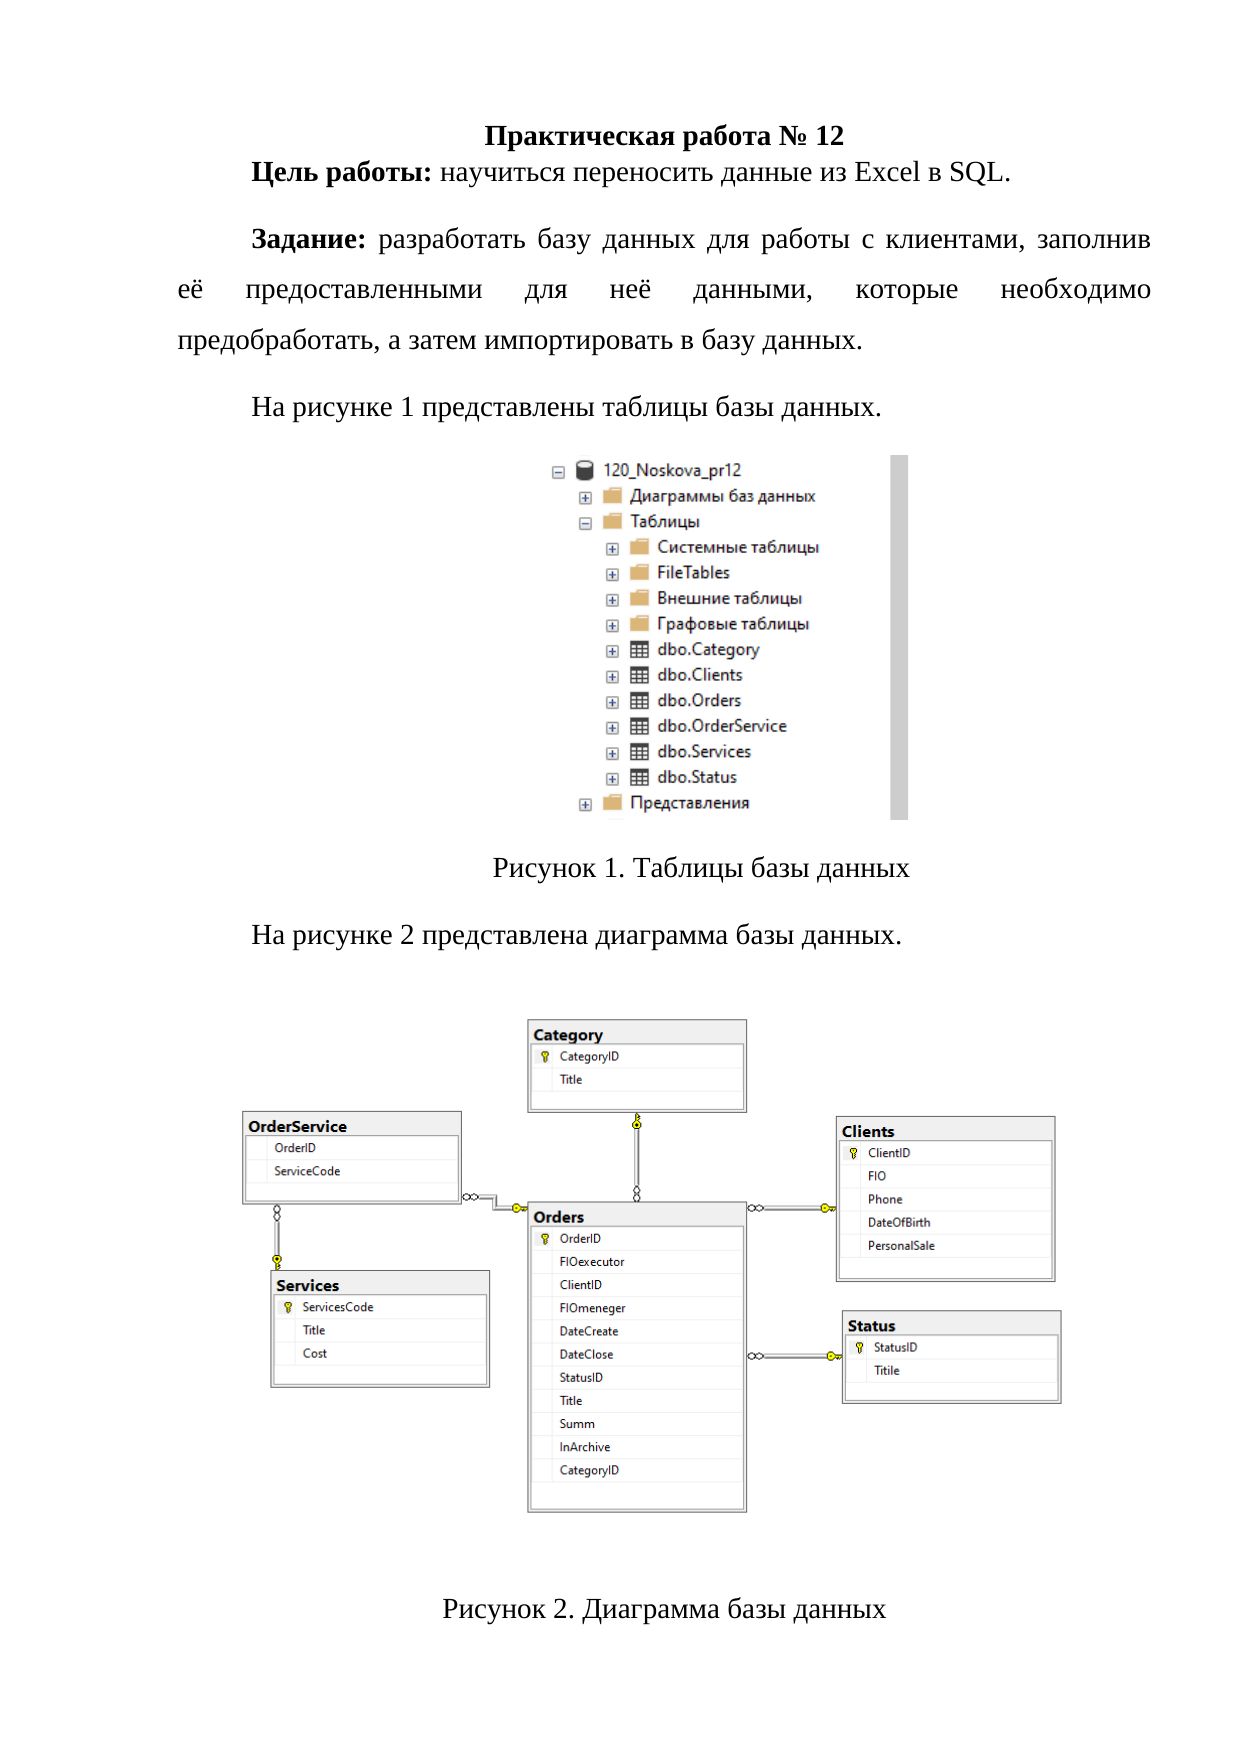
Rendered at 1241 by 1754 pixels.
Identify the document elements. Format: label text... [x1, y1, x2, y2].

text Цель работы: научиться переносить данные из Excel в SQL. [177, 154, 1152, 188]
subtitle Практическая работа № 12 [177, 118, 1152, 152]
text На рисунке 2 представлена диаграмма базы данных. [177, 917, 1152, 951]
text Рисунок 2. Диаграмма базы данных [177, 1592, 1152, 1625]
picture [494, 455, 909, 820]
text Рисунок 1. Таблицы базы данных [177, 851, 1152, 884]
text Задание: разработать базу данных для работы с клиентами, заполнив её предоставленными для неё данными, которые необходимо предобработать, а затем импортировать в базу данных. [177, 221, 1152, 355]
text На рисунке 1 представлены таблицы базы данных. [177, 389, 1152, 422]
picture [213, 984, 1116, 1561]
